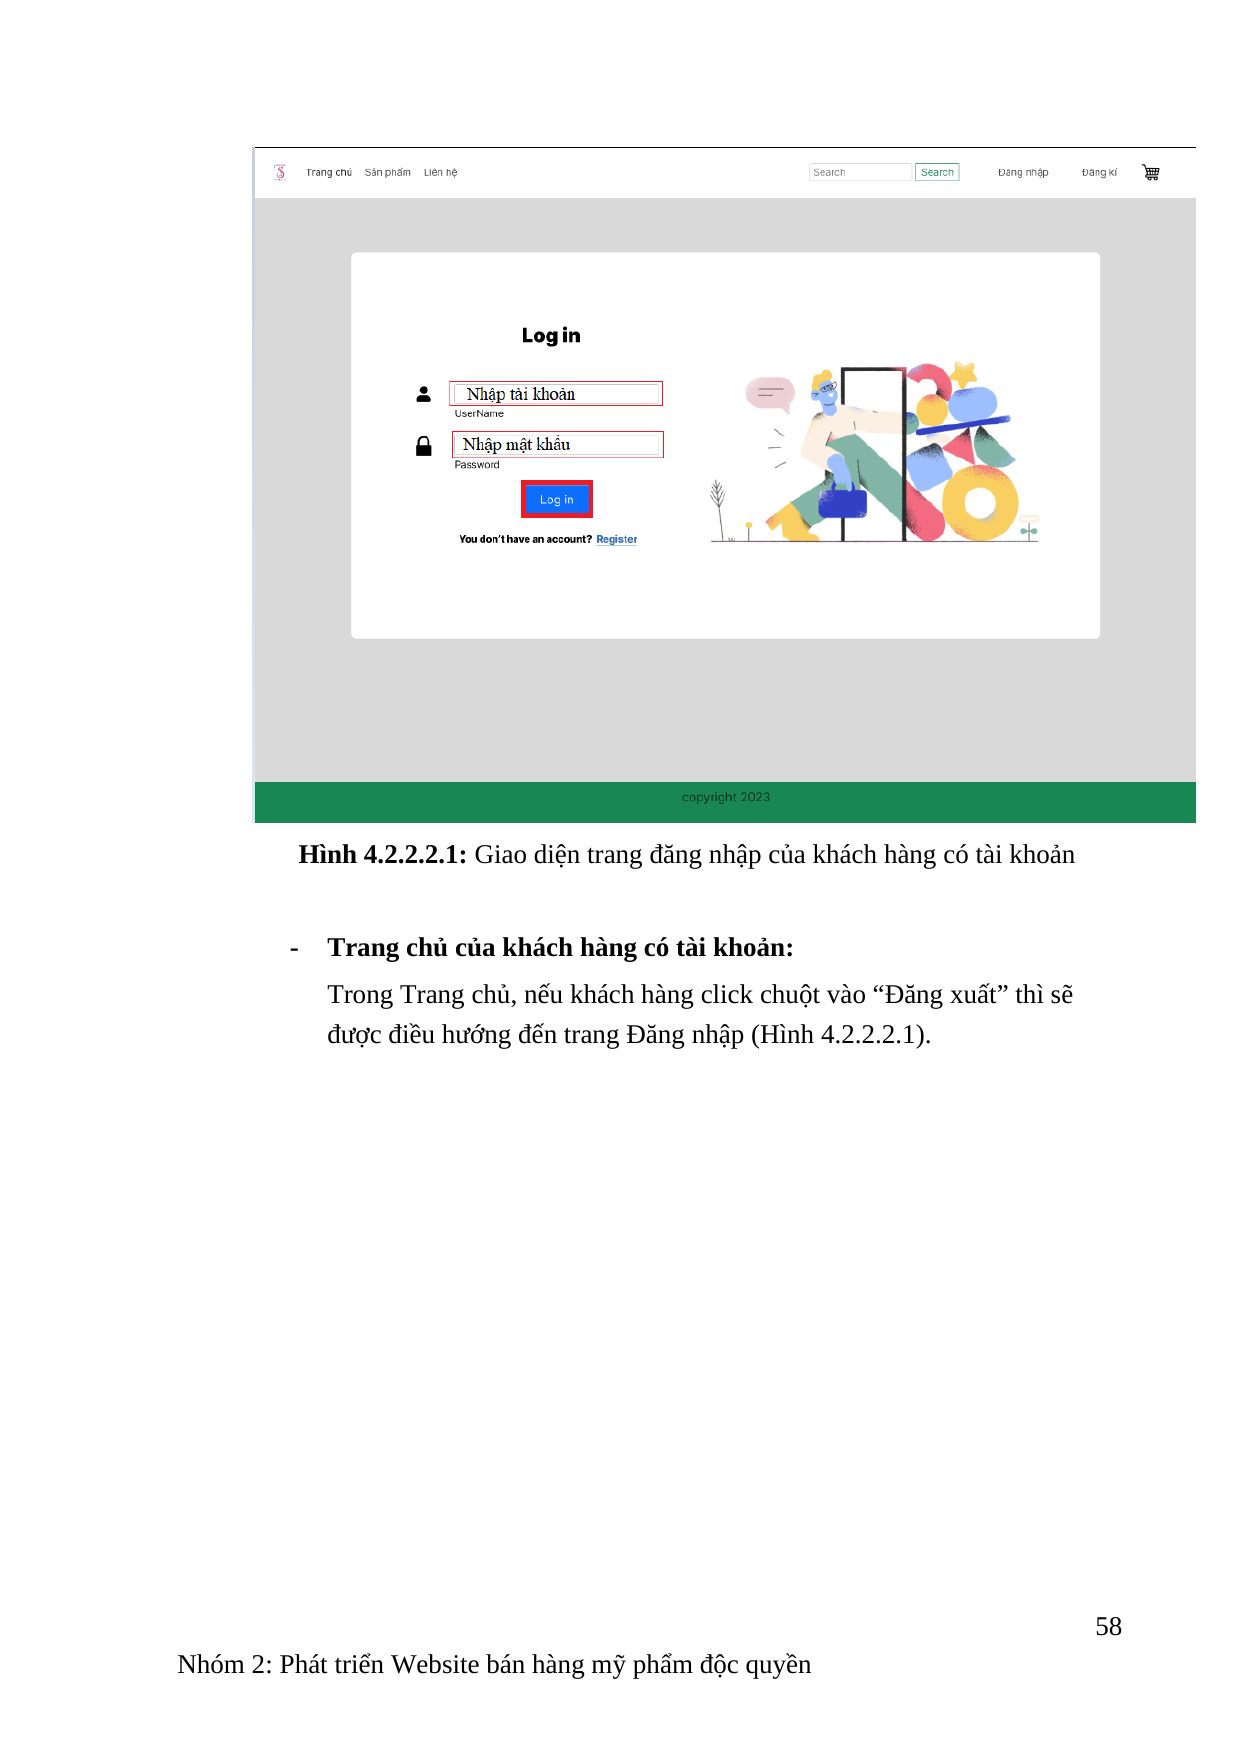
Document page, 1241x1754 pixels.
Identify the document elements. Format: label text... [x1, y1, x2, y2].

text Trong Trang chủ, nếu khách hàng click chuột vào “Đăng xuất” thì sẽ được điều hướng đến trang Đăng nhập (Hình 4.2.2.2.1). [327, 978, 1122, 1050]
list Trang chủ của khách hàng có tài khoản: [289, 932, 1122, 963]
picture [252, 147, 1196, 823]
text Hình 4.2.2.2.1: Giao diện trang đăng nhập của khách hàng có tài khoản [252, 838, 1122, 869]
